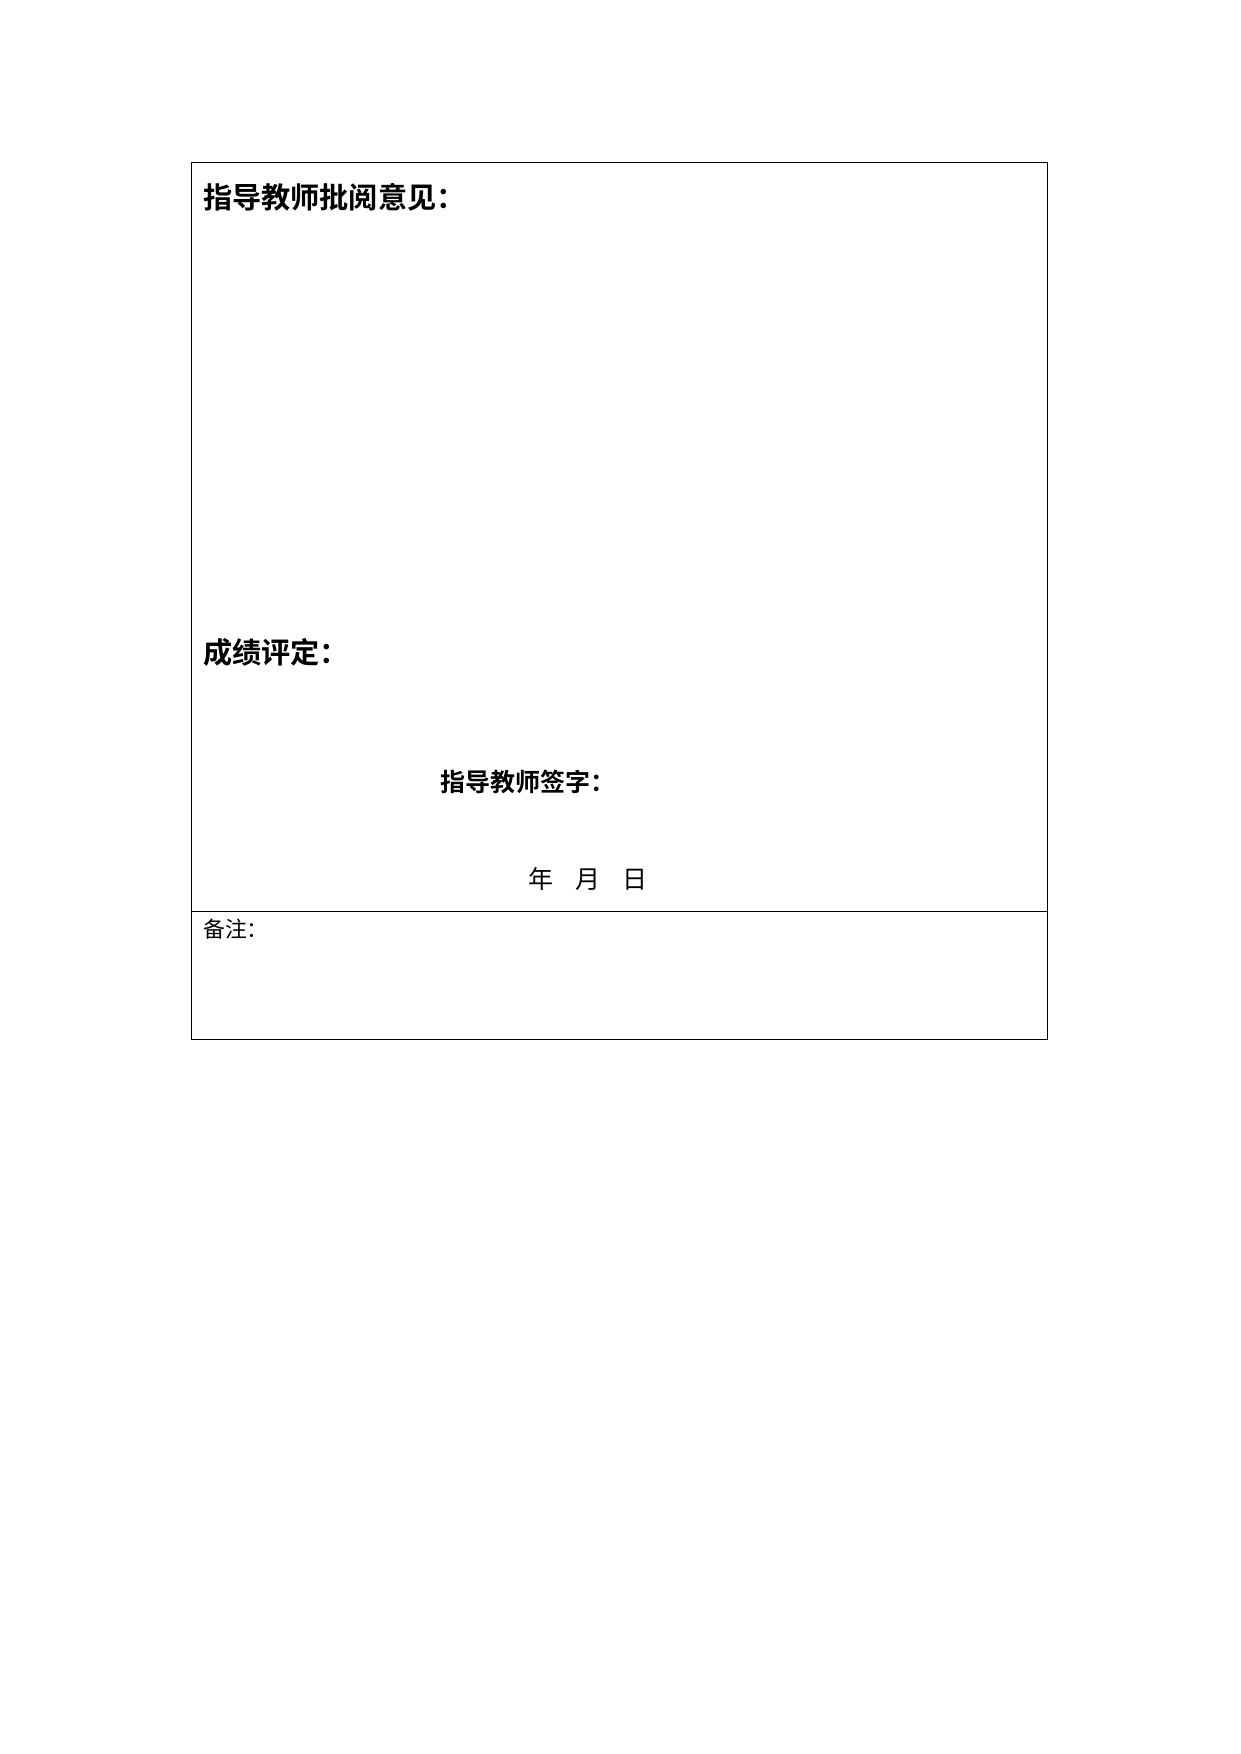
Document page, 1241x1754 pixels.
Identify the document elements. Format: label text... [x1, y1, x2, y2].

table_cell 备注： [192, 912, 1047, 1039]
table_cell 指导教师批阅意见： 成绩评定： 指导教师签字： 年 月 日 [192, 163, 1047, 911]
